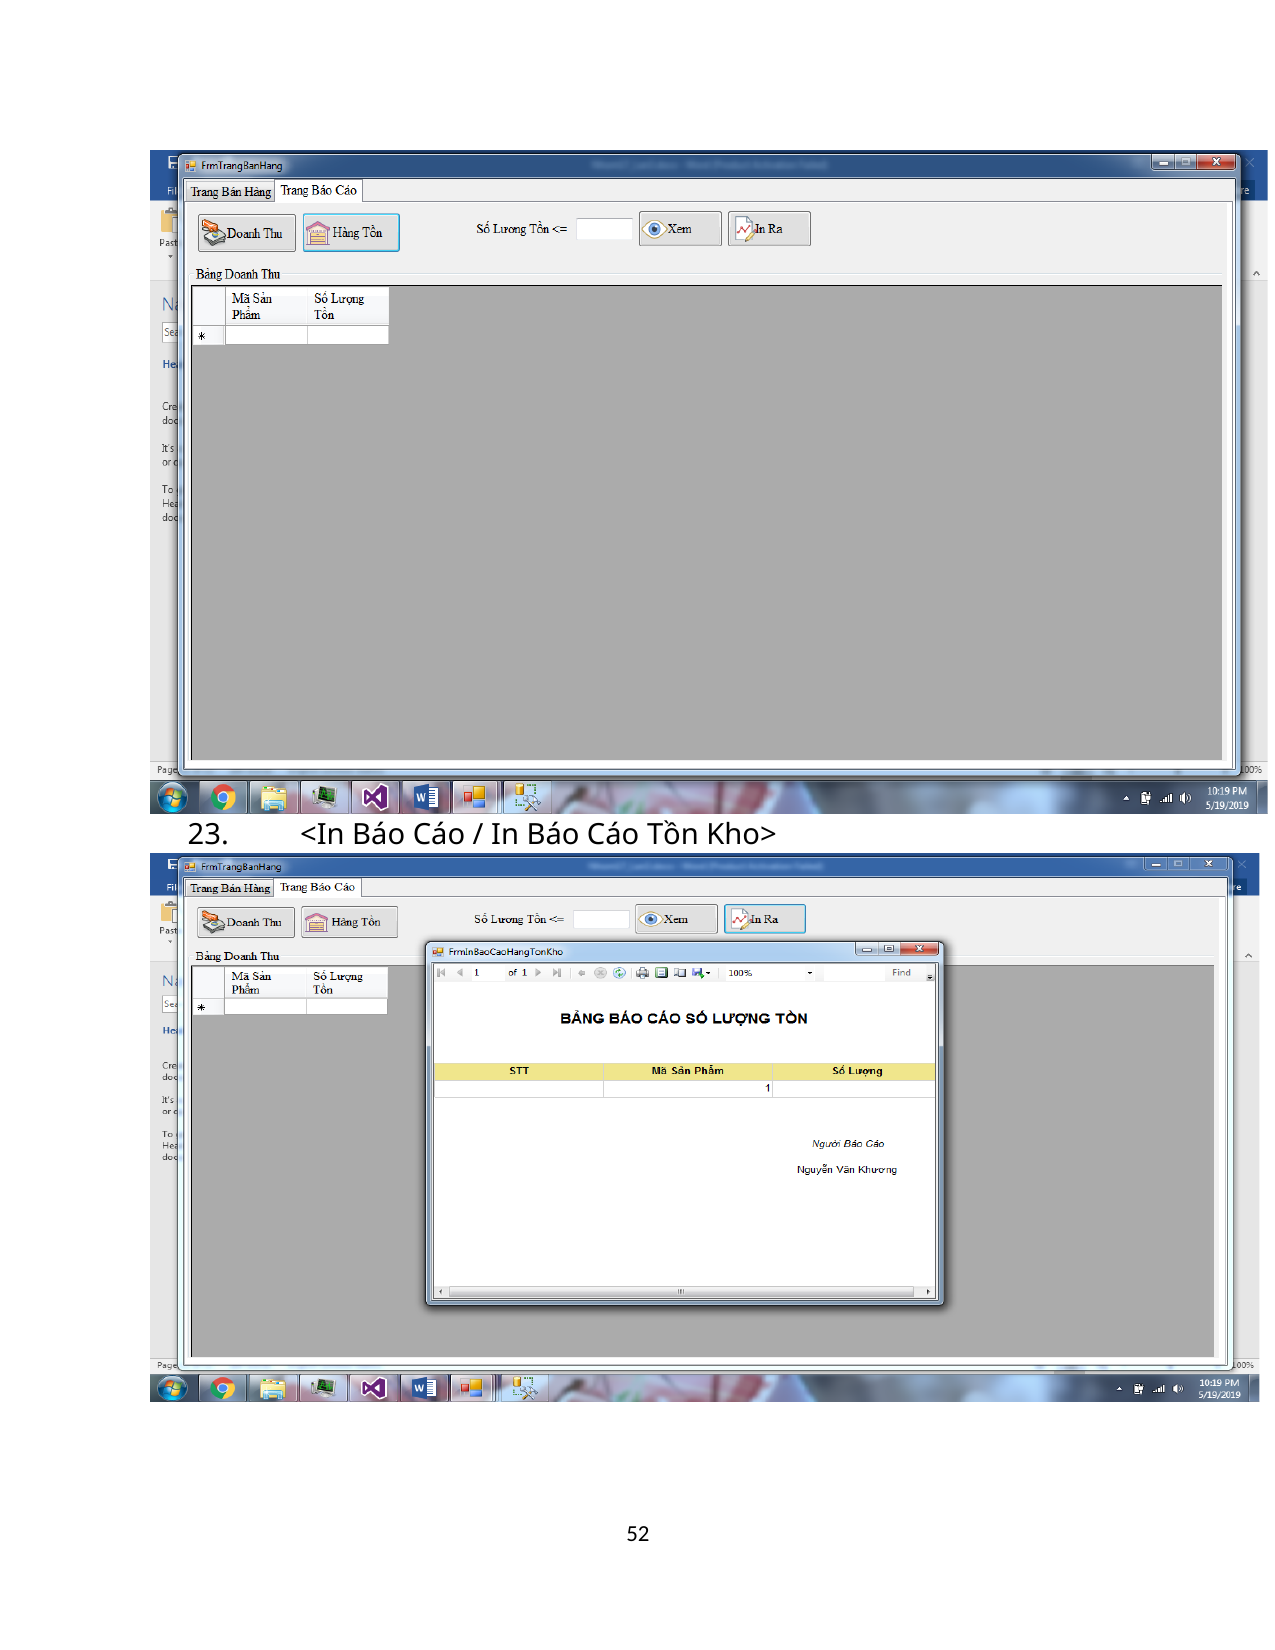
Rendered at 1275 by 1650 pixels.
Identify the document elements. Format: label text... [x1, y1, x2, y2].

picture [150, 150, 1268, 814]
list <In Báo Cáo / In Báo Cáo Tồn Kho> [187, 814, 1125, 853]
picture [150, 853, 1260, 1402]
